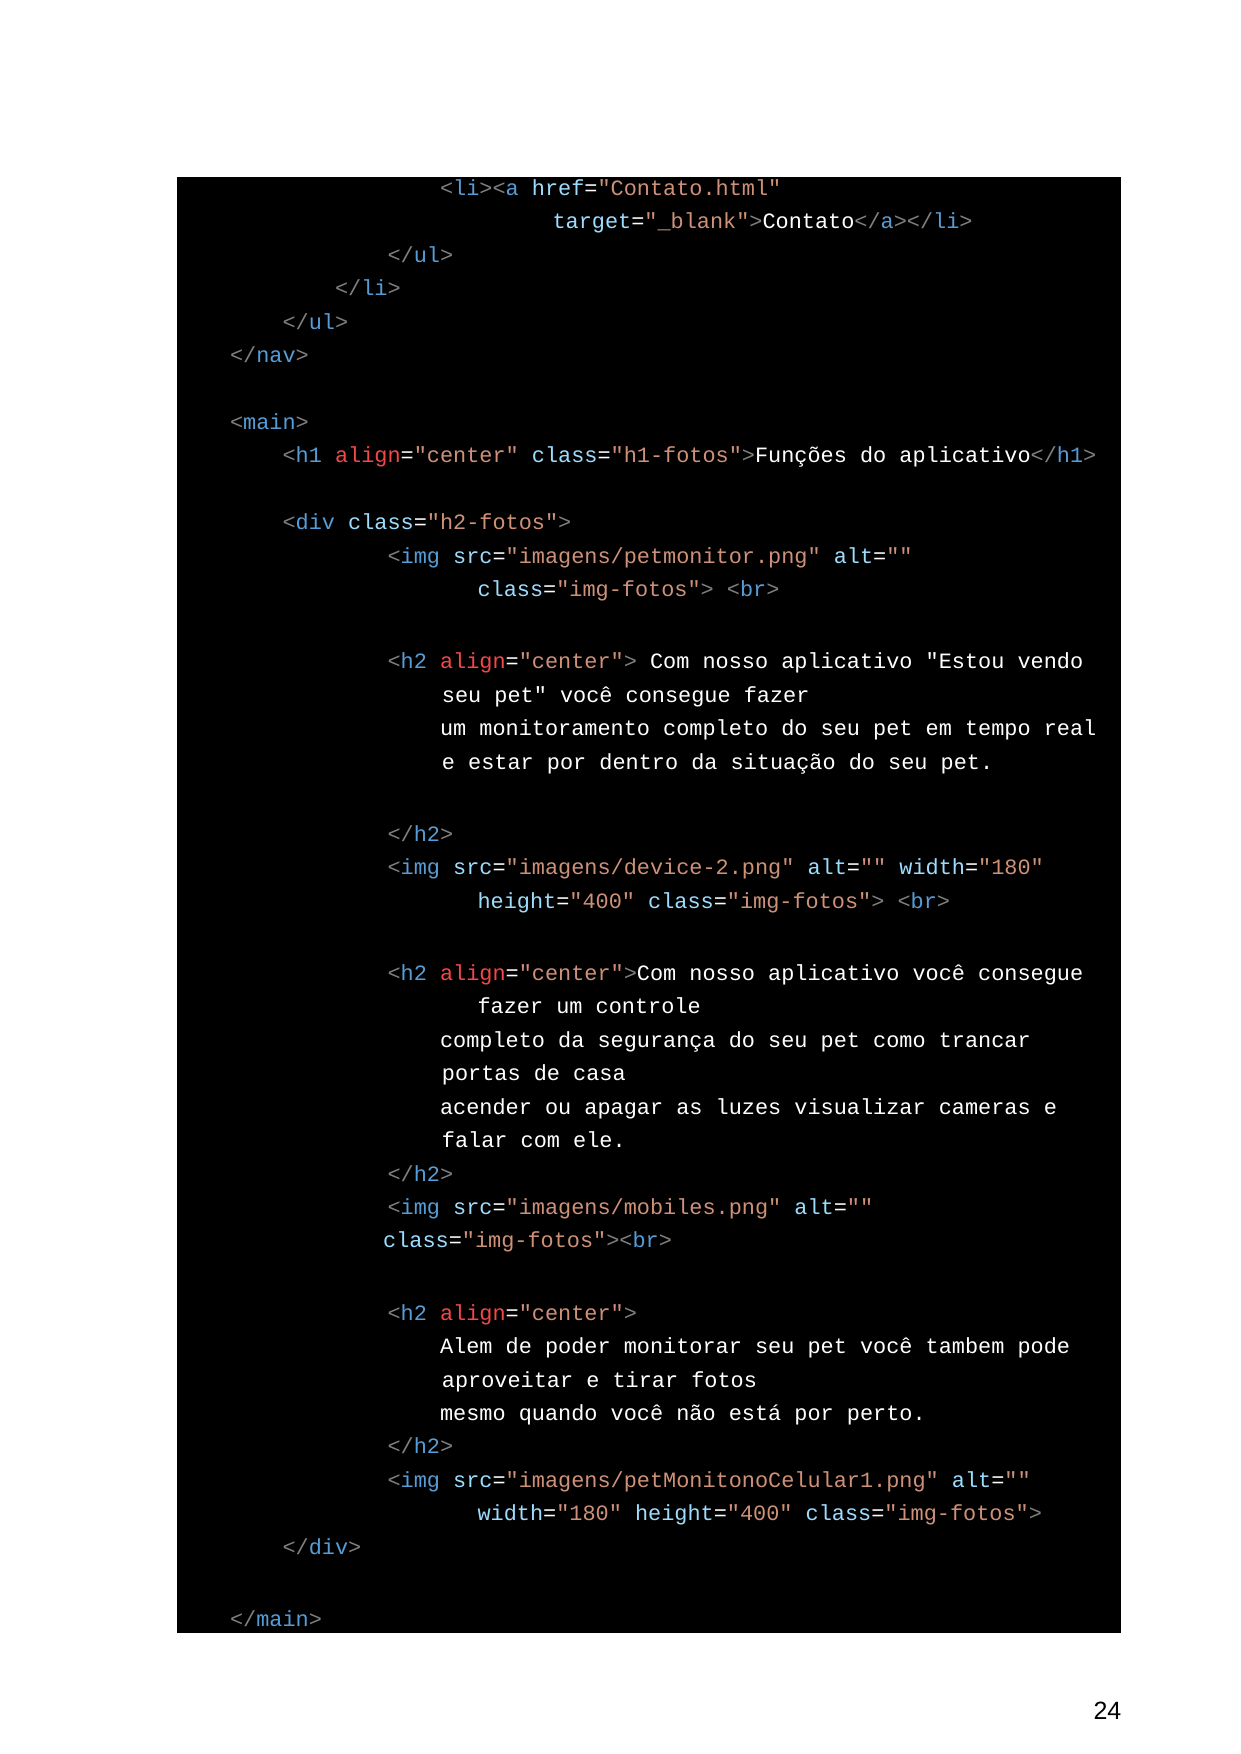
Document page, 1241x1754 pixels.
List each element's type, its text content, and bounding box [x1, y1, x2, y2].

text <main> [177, 411, 1121, 436]
text <h1 align="center" class="h1-fotos">Funções do aplicativo</h1> [177, 445, 1121, 469]
text mesmo quando você não está por perto. [177, 1402, 1121, 1427]
text um monitoramento completo do seu pet em tempo real e estar por dentro da situação do seu pet. [177, 717, 1121, 776]
text completo da segurança do seu pet como trancar portas de casa [177, 1029, 1121, 1087]
text <li><a href="Contato.html" target="_blank">Contato</a></li> [177, 177, 1121, 235]
text <h2 align="center"> [177, 1302, 1121, 1327]
text <img src="imagens/petmonitor.png" alt="" class="img-fotos"> <br> [177, 545, 1121, 603]
text Alem de poder monitorar seu pet você tambem pode aproveitar e tirar fotos [177, 1335, 1121, 1393]
text </main> [177, 1608, 1121, 1633]
text </ul> [177, 244, 1121, 269]
text <img src="imagens/mobiles.png" alt="" class="img-fotos"><br> [177, 1196, 1121, 1254]
text </h2> [177, 823, 1121, 848]
text <div class="h2-fotos"> [177, 512, 1121, 536]
text </h2> [177, 1163, 1121, 1188]
text </h2> [177, 1436, 1121, 1460]
text </div> [177, 1536, 1121, 1561]
text <h2 align="center"> Com nosso aplicativo "Estou vendo seu pet" você consegue fazer [177, 651, 1121, 709]
text <h2 align="center">Com nosso aplicativo você consegue fazer um controle [177, 962, 1121, 1020]
text </li> [177, 277, 1121, 302]
text acender ou apagar as luzes visualizar cameras e falar com ele. [177, 1096, 1121, 1154]
text </nav> [177, 344, 1121, 369]
text <img src="imagens/device-2.png" alt="" width="180" height="400" class="img-fotos"> <br> [177, 857, 1121, 915]
text </ul> [177, 311, 1121, 336]
text <img src="imagens/petMonitonoCelular1.png" alt="" width="180" height="400" class="img-fotos"> [177, 1469, 1121, 1527]
